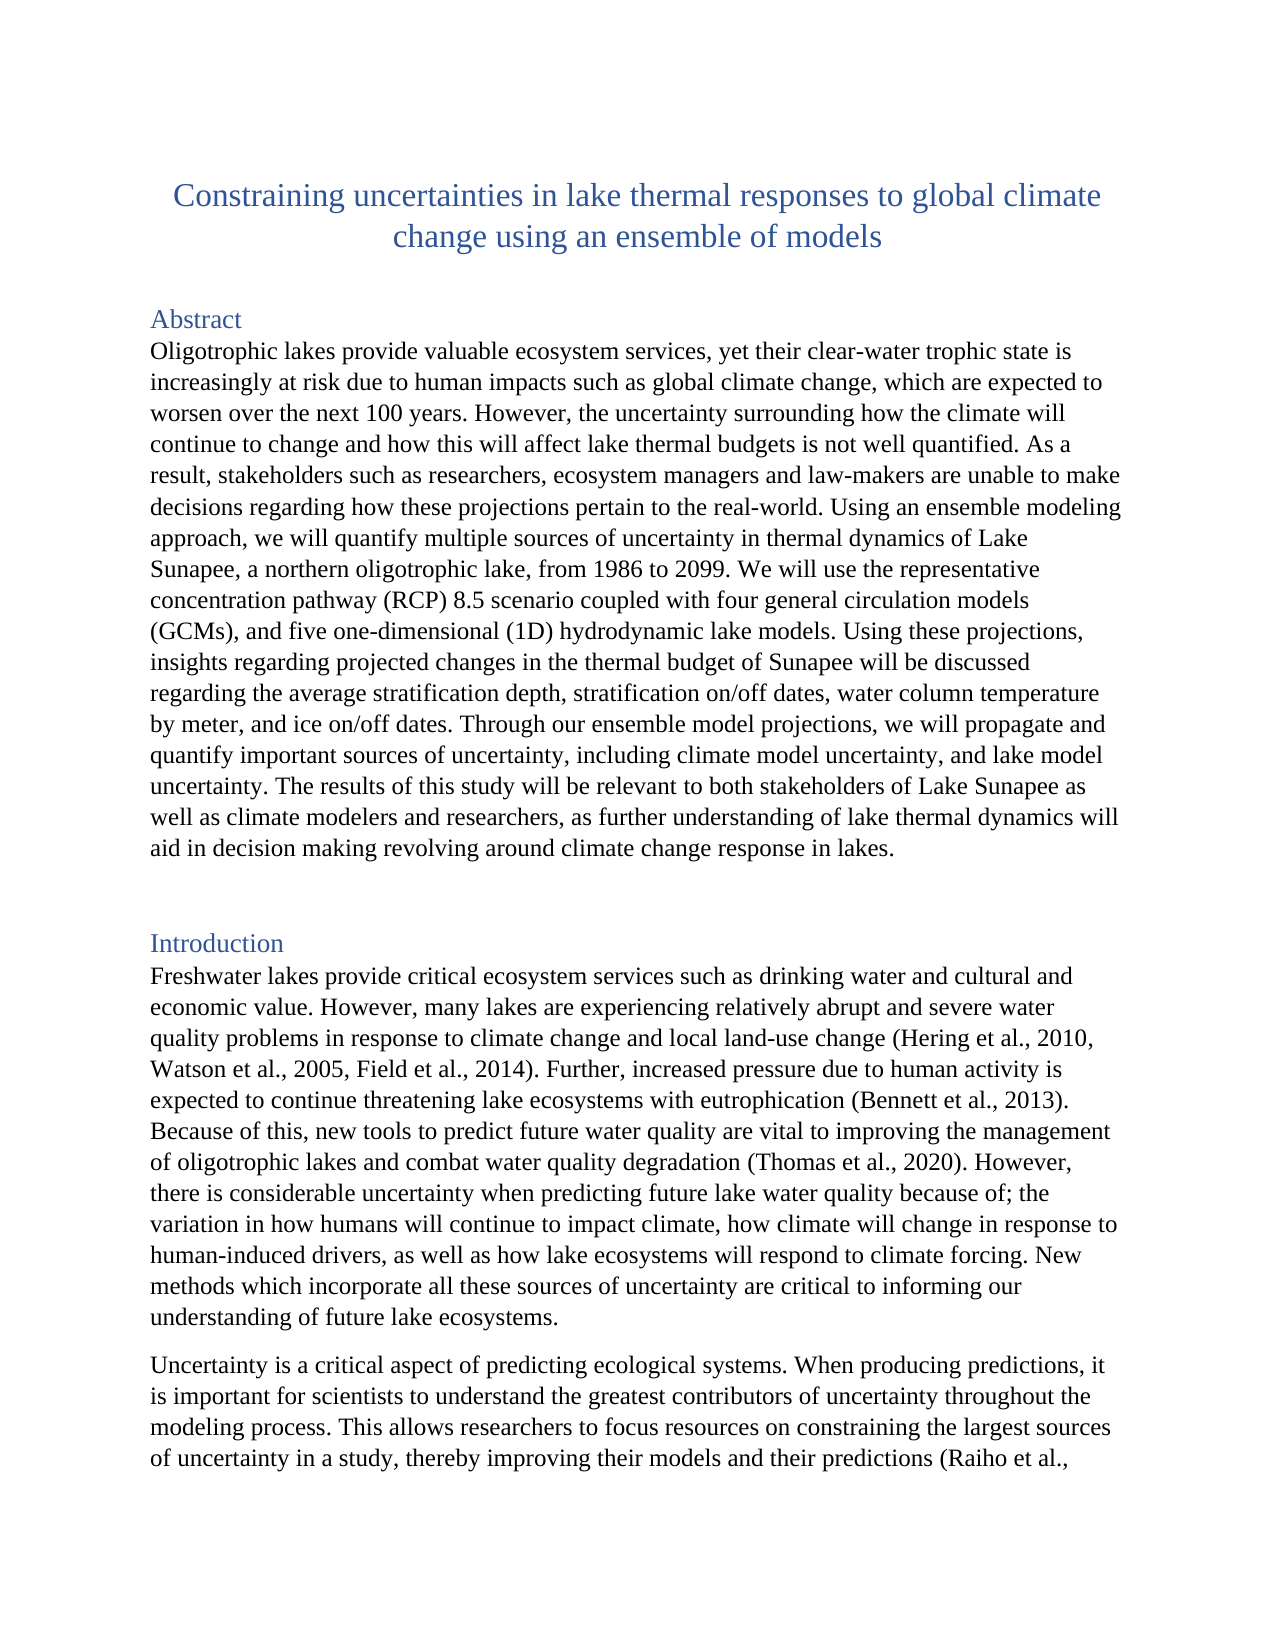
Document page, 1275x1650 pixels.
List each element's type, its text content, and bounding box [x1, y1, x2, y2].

text Oligotrophic lakes provide valuable ecosystem services, yet their clear-water trophic state is increasingly at risk due to human impacts such as global climate change, which are expected to worsen over the next 100 years. However, the uncertainty surrounding how the climate will continue to change and how this will affect lake thermal budgets is not well quantified. As a result, stakeholders such as researchers, ecosystem managers and law-makers are unable to make decisions regarding how these projections pertain to the real-world. Using an ensemble modeling approach, we will quantify multiple sources of uncertainty in thermal dynamics of Lake Sunapee, a northern oligotrophic lake, from 1986 to 2099. We will use the representative concentration pathway (RCP) 8.5 scenario coupled with four general circulation models (GCMs), and five one-dimensional (1D) hydrodynamic lake models. Using these projections, insights regarding projected changes in the thermal budget of Sunapee will be discussed regarding the average stratification depth, stratification on/off dates, water column temperature by meter, and ice on/off dates. Through our ensemble model projections, we will propagate and quantify important sources of uncertainty, including climate model uncertainty, and lake model uncertainty. The results of this study will be relevant to both stakeholders of Lake Sunapee as well as climate modelers and researchers, as further understanding of lake thermal dynamics will aid in decision making revolving around climate change response in lakes. [150, 336, 1125, 862]
text Freshwater lakes provide critical ecosystem services such as drinking water and cultural and economic value. However, many lakes are experiencing relatively abrupt and severe water quality problems in response to climate change and local land-use change (Hering et al., 2010, Watson et al., 2005, Field et al., 2014). Further, increased pressure due to human activity is expected to continue threatening lake ecosystems with eutrophication (Bennett et al., 2013). Because of this, new tools to predict future water quality are vital to improving the management of oligotrophic lakes and combat water quality degradation (Thomas et al., 2020). However, there is considerable uncertainty when predicting future lake water quality because of; the variation in how humans will continue to impact climate, how climate will change in response to human-induced drivers, as well as how lake ecosystems will respond to climate forcing. New methods which incorporate all these sources of uncertainty are critical to informing our understanding of future lake ecosystems. [150, 961, 1125, 1331]
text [150, 1350, 1125, 1472]
subtitle Constraining uncertainties in lake thermal responses to global climate change using an ensemble of models [150, 175, 1125, 255]
subtitle Introduction [150, 927, 1125, 959]
subtitle Abstract [150, 303, 1125, 334]
